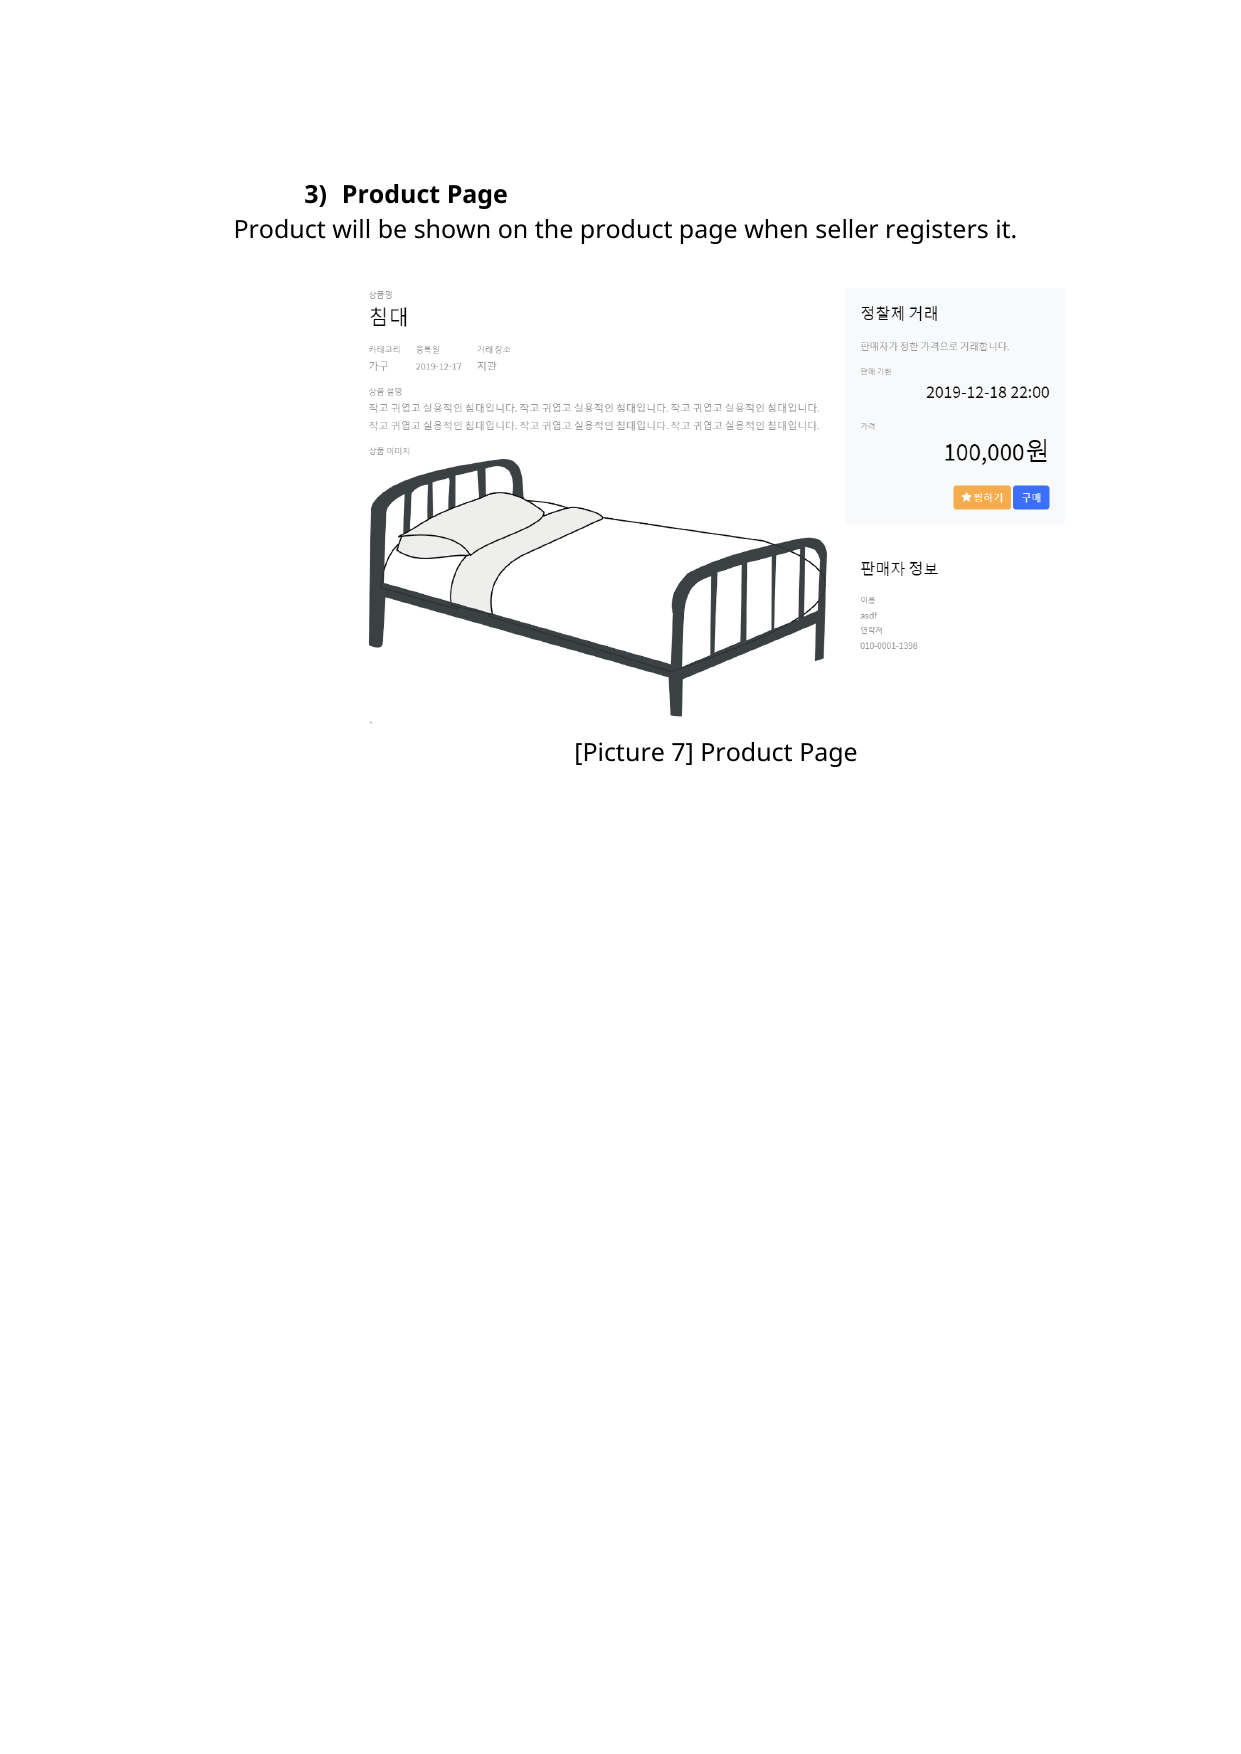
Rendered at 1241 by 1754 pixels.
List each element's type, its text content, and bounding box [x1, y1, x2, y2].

picture [361, 279, 1070, 735]
list Product Page [304, 177, 1090, 211]
list [Picture 7] Product Page [342, 734, 1090, 768]
text Product will be shown on the product page when seller registers it. [150, 211, 1090, 245]
